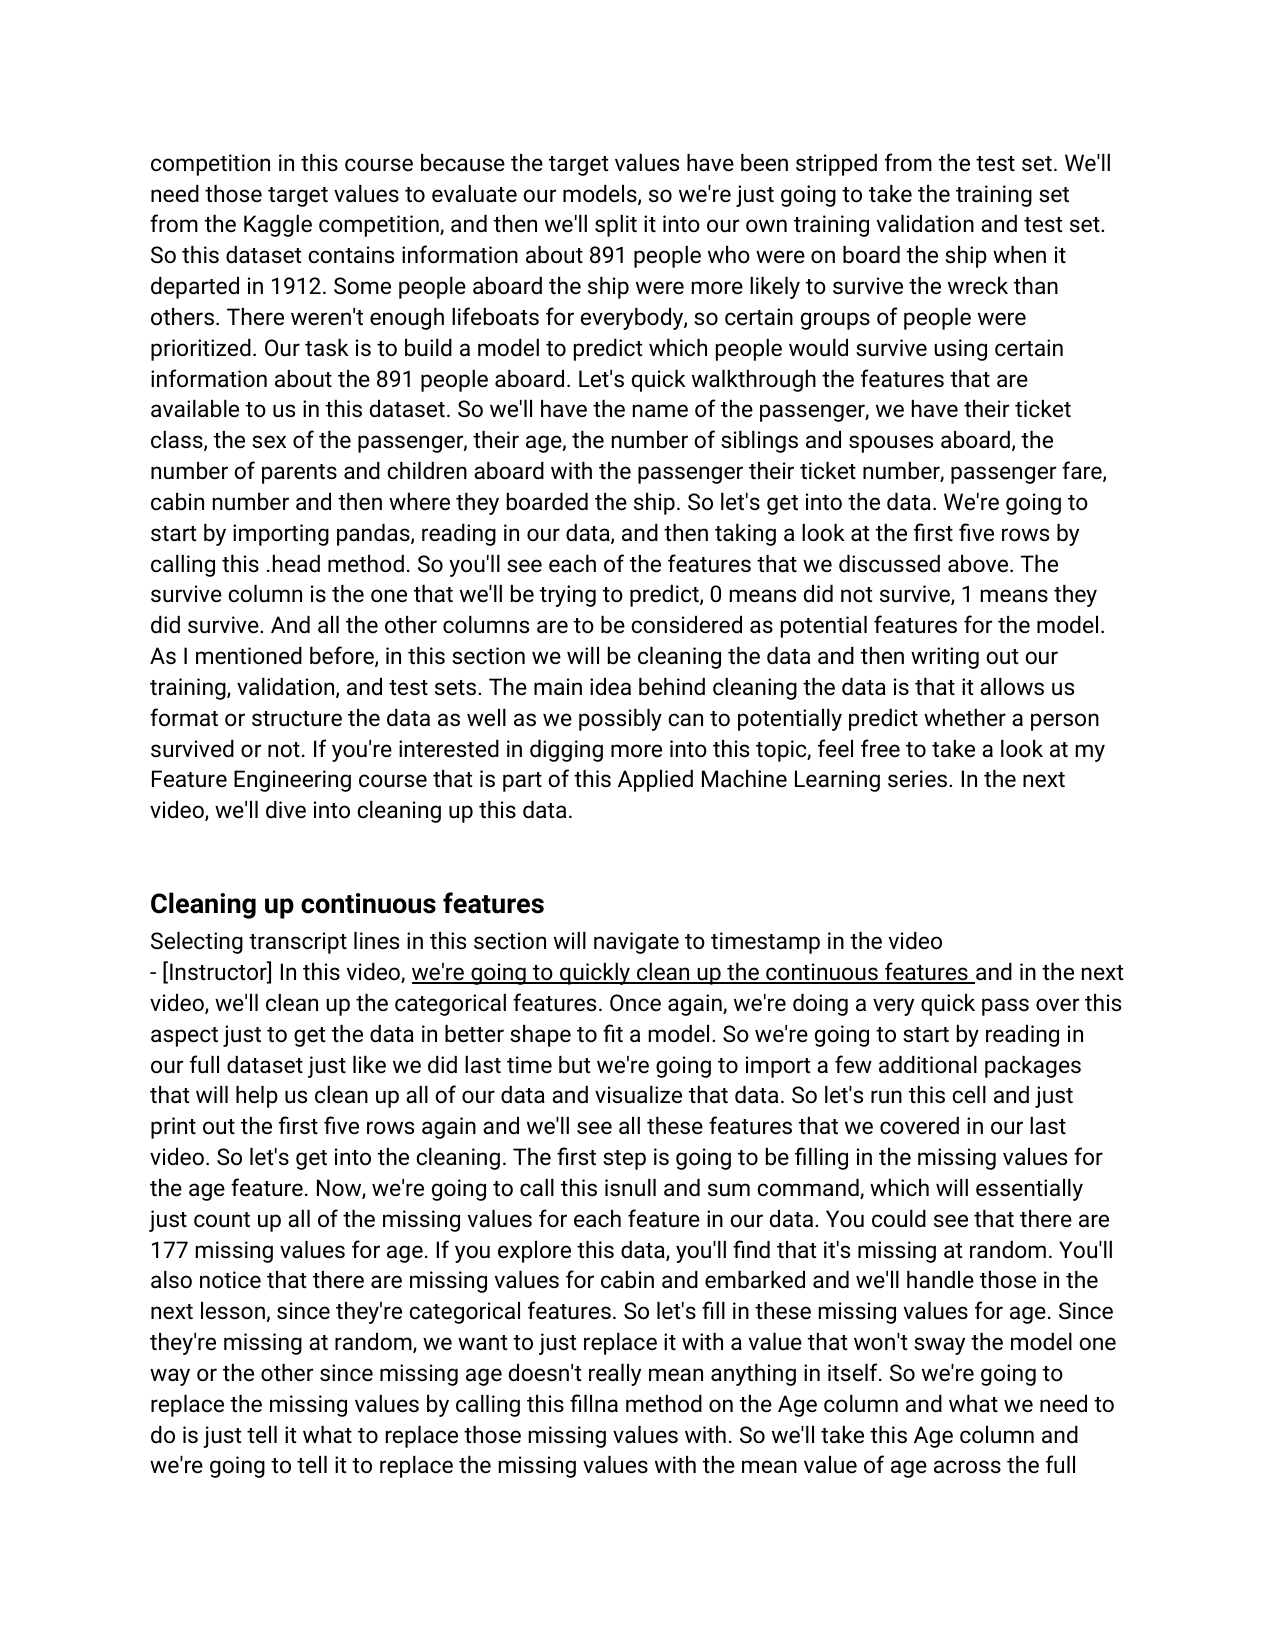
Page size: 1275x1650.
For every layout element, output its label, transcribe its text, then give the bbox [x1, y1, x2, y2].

subtitle Cleaning up continuous features [150, 888, 1125, 920]
text Selecting transcript lines in this section will navigate to timestamp in the video [150, 928, 1125, 955]
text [150, 959, 1125, 1479]
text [150, 150, 1125, 824]
